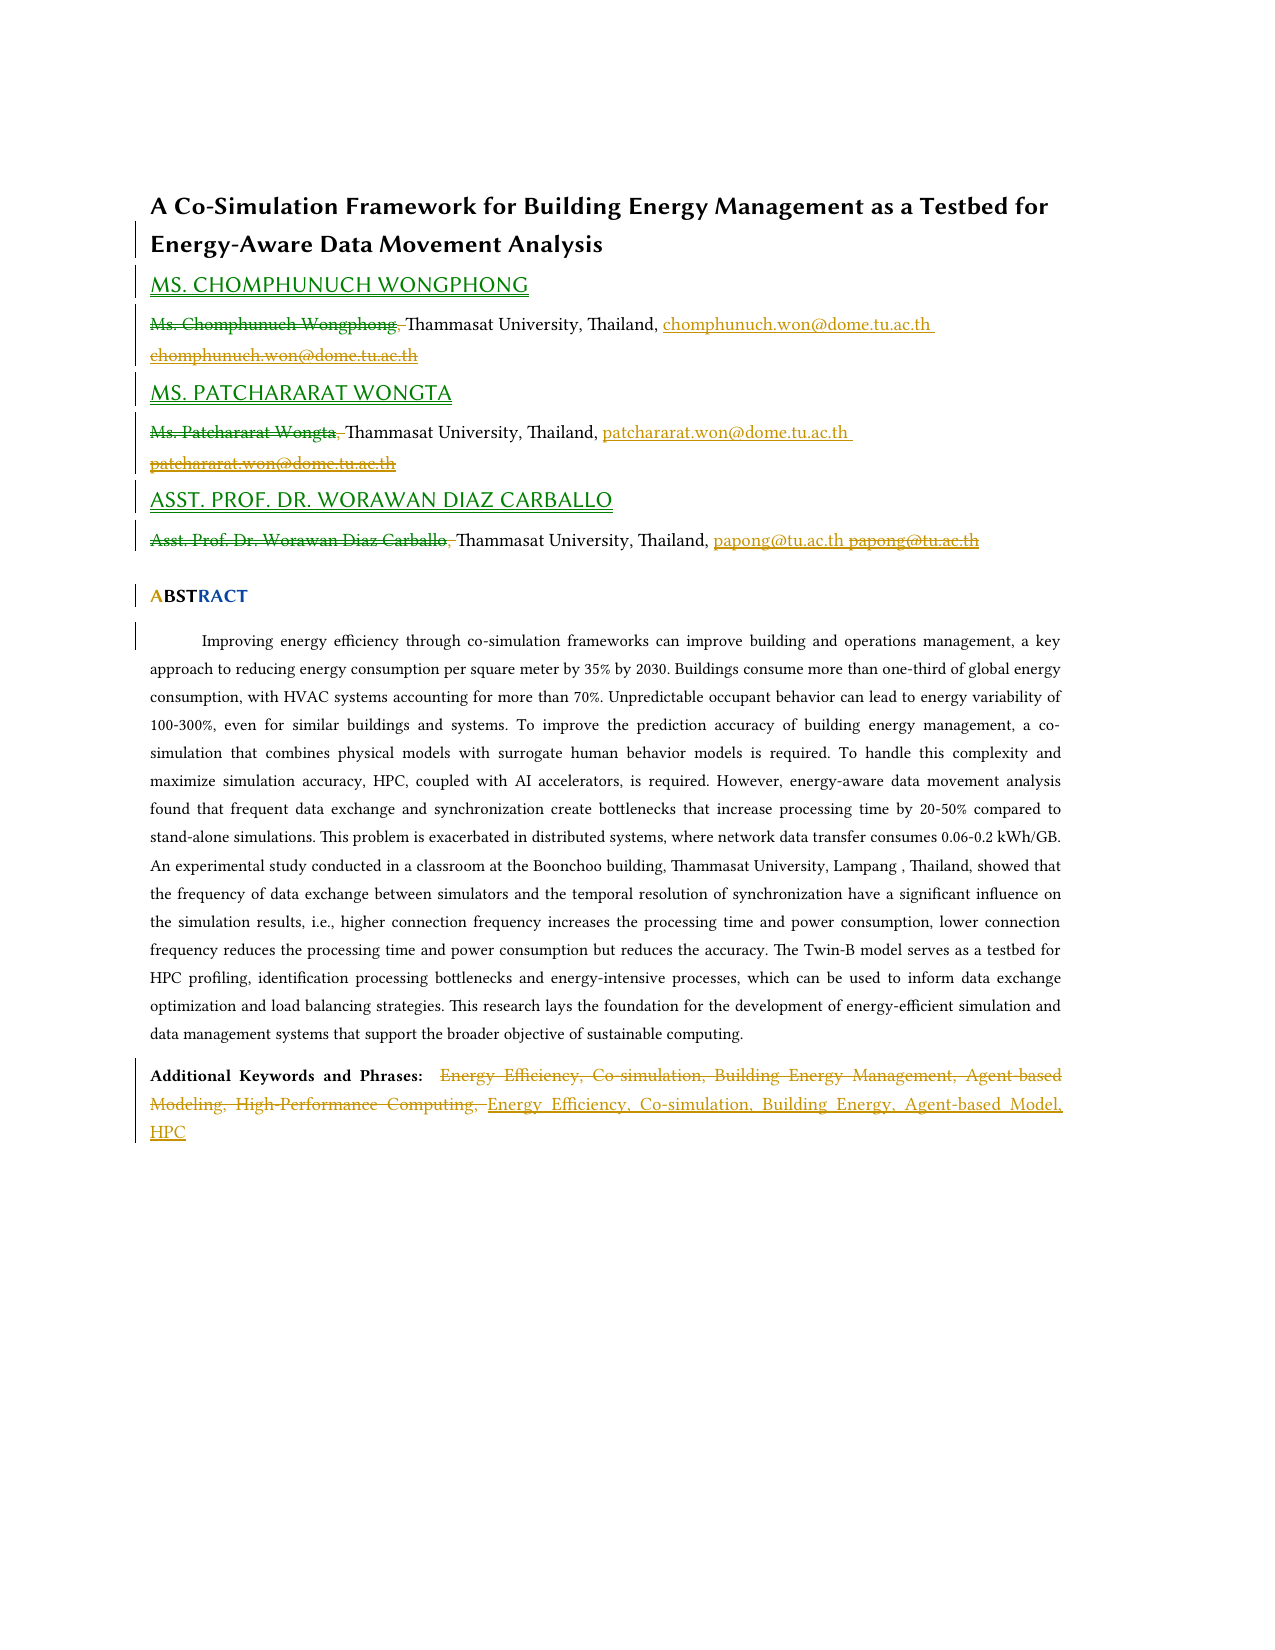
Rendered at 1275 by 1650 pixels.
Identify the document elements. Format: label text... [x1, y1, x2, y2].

text Thammasat University, Thailand, [150, 412, 1062, 474]
text Improving energy efficiency through co-simulation frameworks can improve building and operations management, a key approach to reducing energy consumption per square meter by 35% by 2030. Buildings consume more than one-third of global energy consumption, with HVAC systems accounting for more than 70%. Unpredictable occupant behavior can lead to energy variability of 100-300%, even for similar buildings and systems. To improve the prediction accuracy of building energy management, a co-simulation that combines physical models with surrogate human behavior models is required. To handle this complexity and maximize simulation accuracy, HPC, coupled with AI accelerators, is required. However, energy-aware data movement analysis found that frequent data exchange and synchronization create bottlenecks that increase processing time by 20-50% compared to stand-alone simulations. This problem is exacerbated in distributed systems, where network data transfer consumes 0.06-0.2 kWh/GB. An experimental study conducted in a classroom at the Boonchoo building, Thammasat University, Lampang , Thailand, showed that the frequency of data exchange between simulators and the temporal resolution of synchronization have a significant influence on the simulation results, i.e., higher connection frequency increases the processing time and power consumption, lower connection frequency reduces the processing time and power consumption but reduces the accuracy. The Twin-B model serves as a testbed for HPC profiling, identification processing bottlenecks and energy-intensive processes, which can be used to inform data exchange optimization and load balancing strategies. This research lays the foundation for the development of energy-efficient simulation and data management systems that support the broader objective of sustainable computing. [150, 622, 1062, 1044]
title A Co-Simulation Framework for Building Energy Management as a Testbed for Energy-Aware Data Movement Analysis [150, 183, 1062, 258]
text Additional Keywords and Phrases: [150, 1058, 1062, 1143]
text Thammasat University, Thailand, [150, 519, 1062, 551]
text Thammasat University, Thailand, [150, 304, 1062, 366]
list Abstract [150, 584, 1062, 607]
